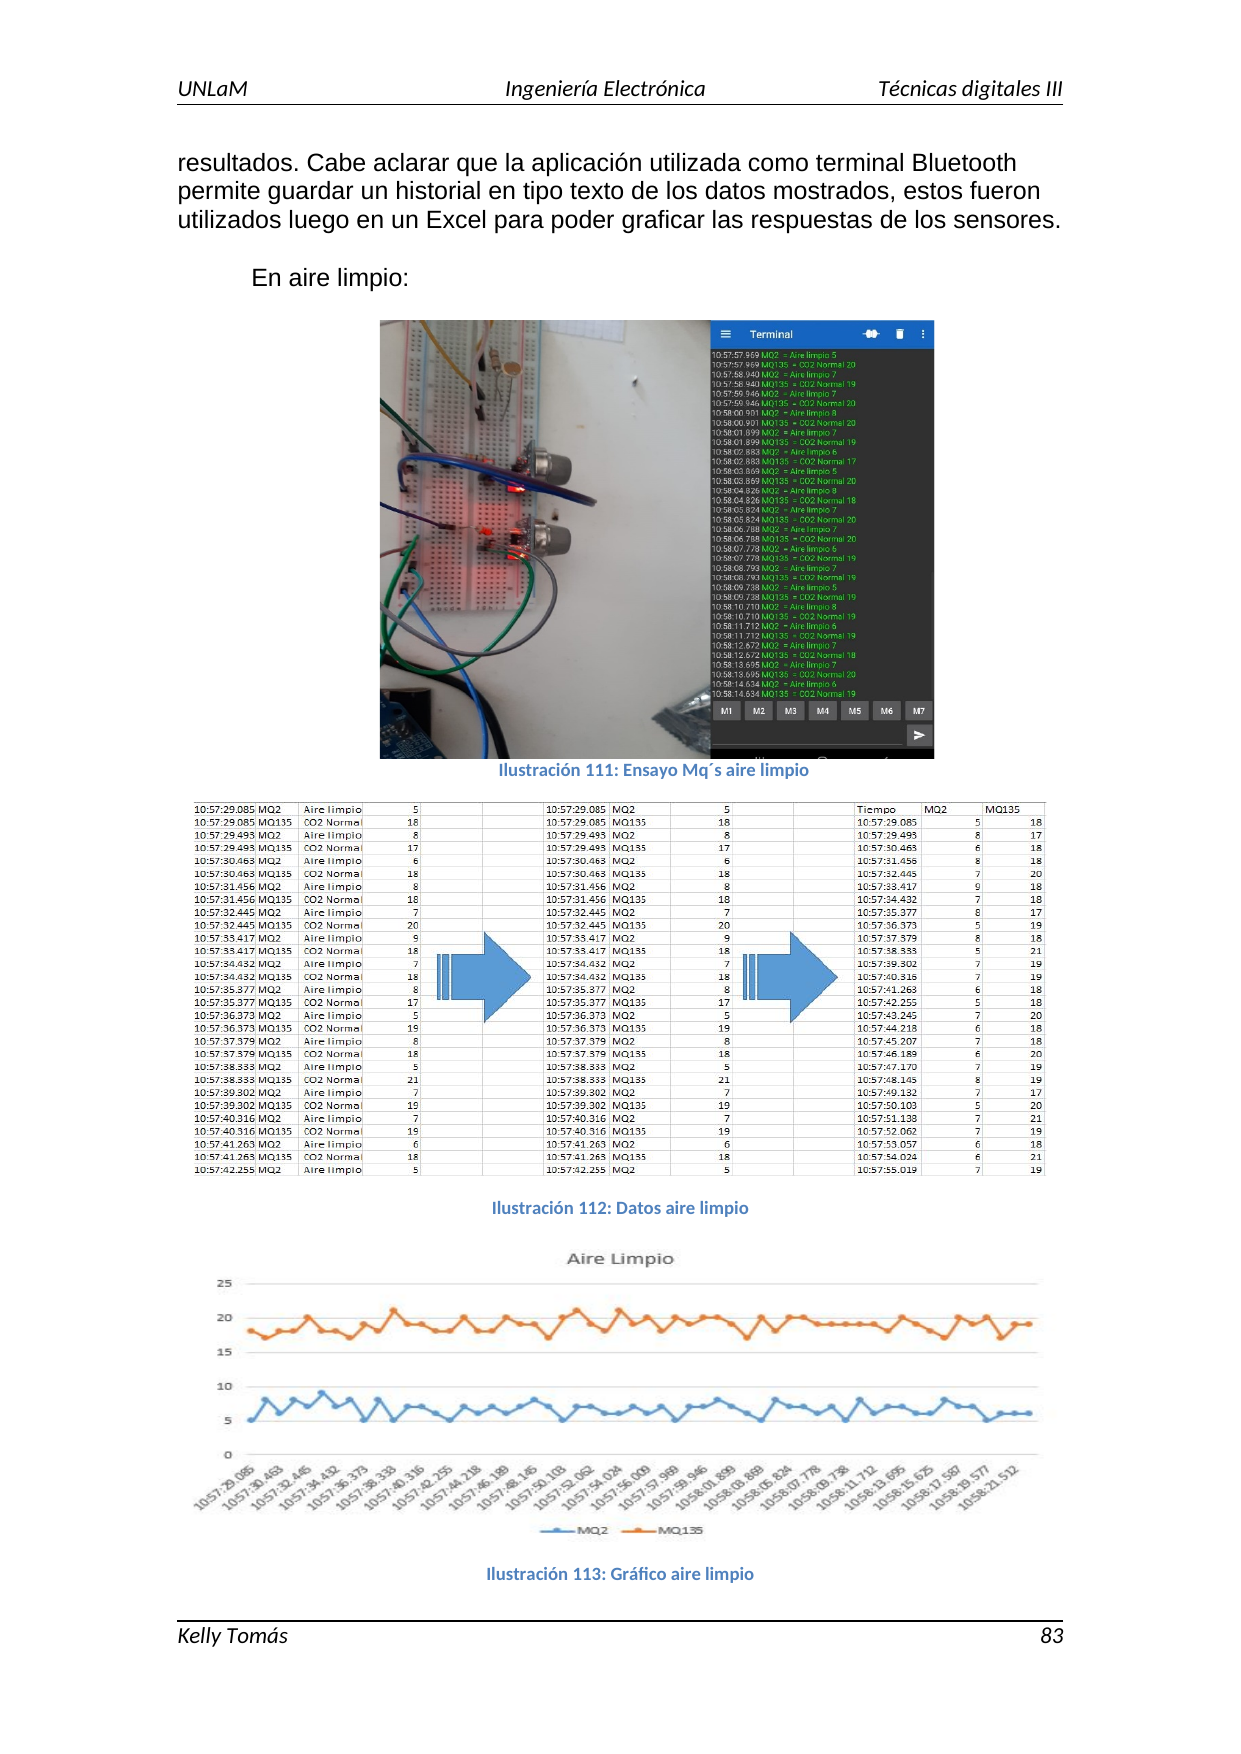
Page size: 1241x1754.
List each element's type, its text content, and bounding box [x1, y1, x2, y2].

text En aire limpio: [177, 263, 1063, 320]
picture [193, 802, 1047, 1176]
picture [180, 1240, 1060, 1542]
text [177, 148, 1063, 234]
picture [379, 320, 935, 759]
